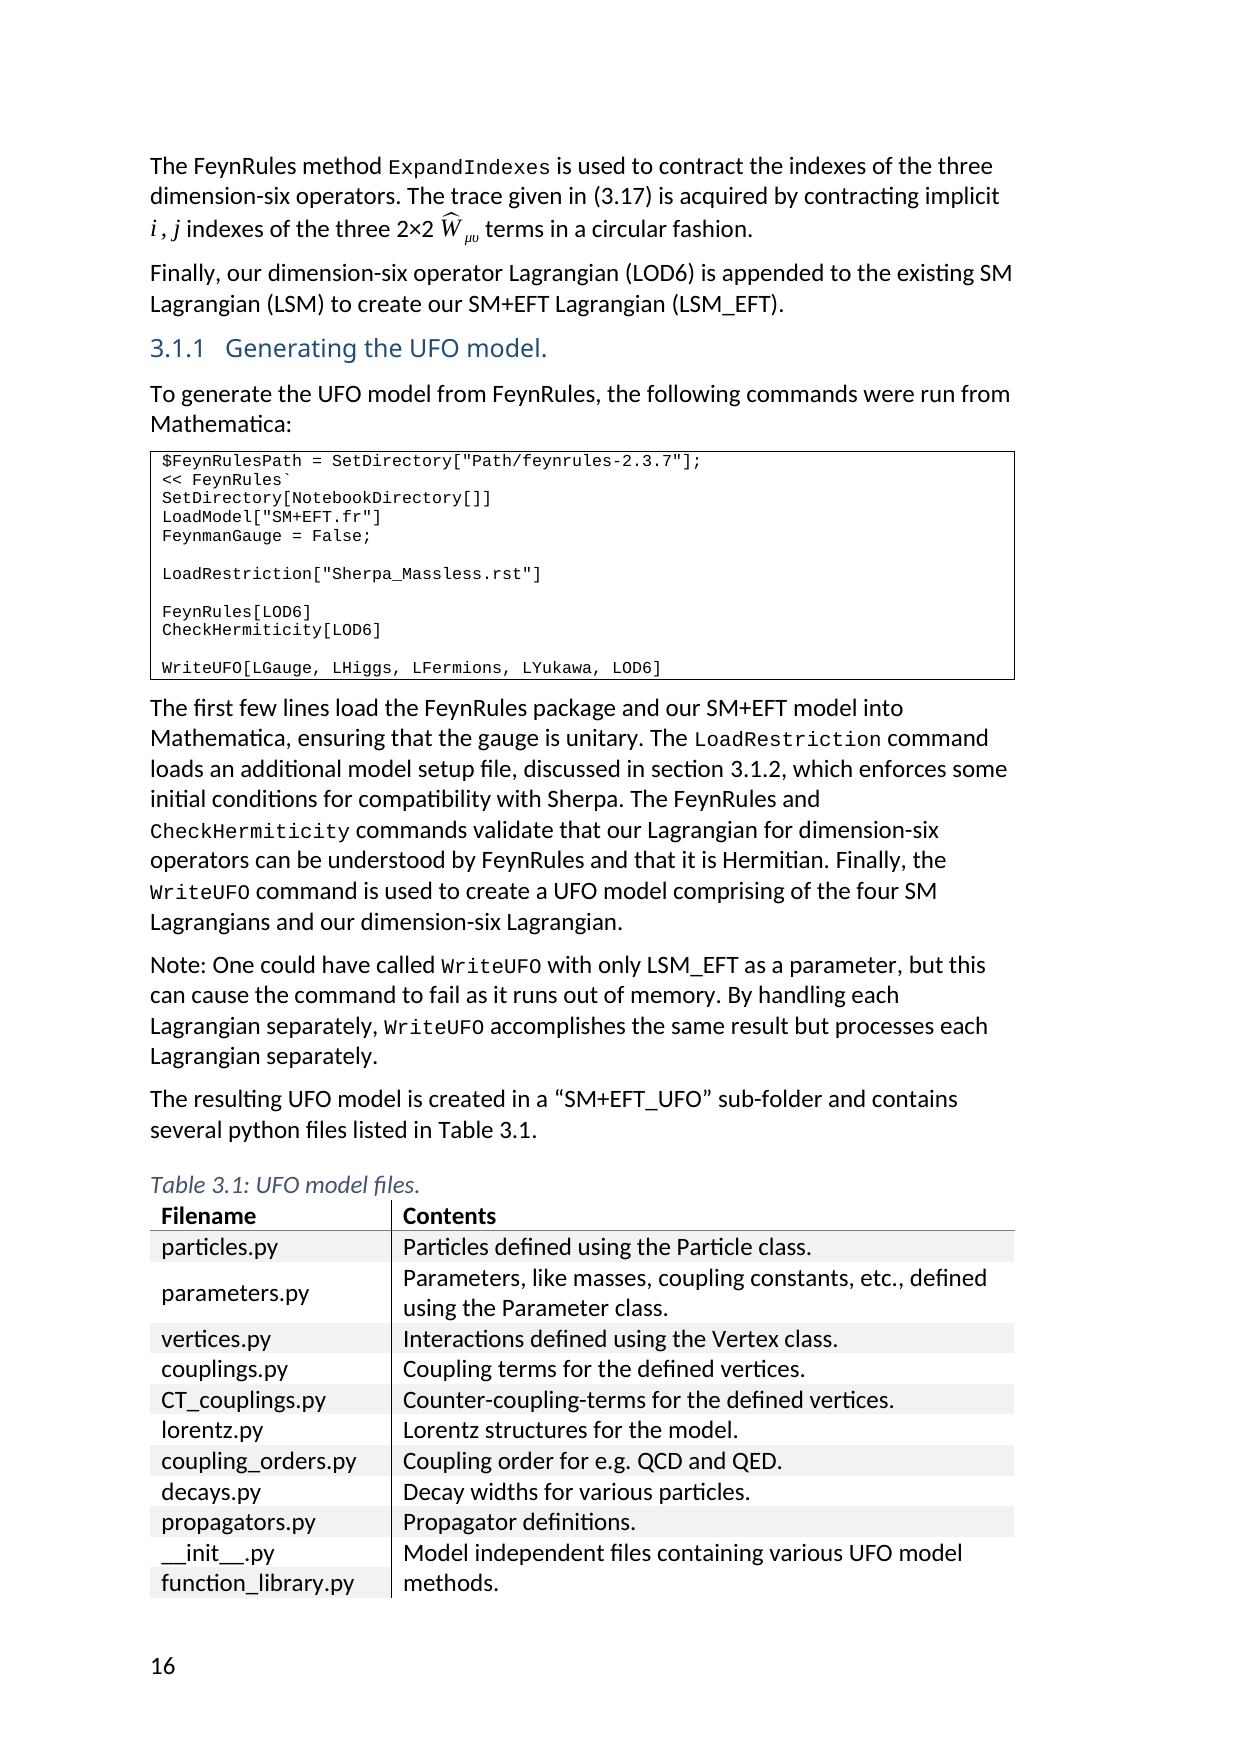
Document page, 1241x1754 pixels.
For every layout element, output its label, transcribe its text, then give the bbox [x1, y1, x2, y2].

table_cell function_library.py [150, 1567, 391, 1598]
table_cell Model independent files containing various UFO model methods. [392, 1537, 1014, 1598]
table_cell parameters.py [150, 1262, 391, 1323]
table_cell Coupling terms for the defined vertices. [392, 1354, 1014, 1384]
table_cell Lorentz structures for the model. [392, 1415, 1014, 1445]
table_cell particles.py [150, 1231, 391, 1262]
table_cell Decay widths for various particles. [392, 1476, 1014, 1506]
text Table 3.1: UFO model files. [150, 1169, 1015, 1200]
text Note: One could have called WriteUFO with only LSM_EFT as a parameter, but this can cause the command to fail as it runs out of memory. By handling each Lagrangian separately, WriteUFO accomplishes the same result but processes each Lagrangian separately. [150, 949, 1015, 1071]
text The resulting UFO model is created in a “SM+EFT_UFO” sub-folder and contains several python files listed in Table 3.1. [150, 1083, 1015, 1144]
subtitle Generating the UFO model. [150, 331, 1015, 365]
table_cell Counter-coupling-terms for the defined vertices. [392, 1384, 1014, 1414]
table_cell vertices.py [150, 1323, 391, 1353]
text To generate the UFO model from FeynRules, the following commands were run from Mathematica: [150, 378, 1015, 439]
text The first few lines load the FeynRules package and our SM+EFT model into Mathematica, ensuring that the gauge is unitary. The LoadRestriction command loads an additional model setup file, discussed in section 3.1.2, which enforces some initial conditions for compatibility with Sherpa. The FeynRules and CheckHermiticity commands validate that our Lagrangian for dimension-six operators can be understood by FeynRules and that it is Hermitian. Finally, the WriteUFO command is used to create a UFO model comprising of the four SM Lagrangians and our dimension-six Lagrangian. [150, 692, 1015, 936]
table_cell lorentz.py [150, 1415, 391, 1445]
table_cell coupling_orders.py [150, 1445, 391, 1476]
table_cell decays.py [150, 1476, 391, 1506]
table_cell Particles defined using the Particle class. [392, 1231, 1014, 1262]
table_cell Propagator definitions. [392, 1506, 1014, 1537]
table_cell Coupling order for e.g. QCD and QED. [392, 1445, 1014, 1476]
text Finally, our dimension-six operator Lagrangian (LOD6) is appended to the existing SM Lagrangian (LSM) to create our SM+EFT Lagrangian (LSM_EFT). [150, 258, 1015, 319]
table_cell couplings.py [150, 1354, 391, 1384]
table_header Filename [150, 1200, 391, 1230]
table_cell Parameters, like masses, coupling constants, etc., defined using the Parameter class. [392, 1262, 1014, 1323]
table_cell CT_couplings.py [150, 1384, 391, 1414]
table_header $FeynRulesPath = SetDirectory["Path/feynrules-2.3.7"]; << FeynRules` SetDirectory[NotebookDirectory[]] LoadModel["SM+EFT.fr"] FeynmanGauge = False; LoadRestriction["Sherpa_Massless.rst"] FeynRules[LOD6] CheckHermiticity[LOD6] WriteUFO[LGauge, LHiggs, LFermions, LYukawa, LOD6] [151, 452, 1014, 678]
table_cell __init__.py [150, 1537, 391, 1567]
table_cell propagators.py [150, 1506, 391, 1537]
table_header Contents [392, 1200, 1014, 1230]
table_cell Interactions defined using the Vertex class. [392, 1323, 1014, 1353]
